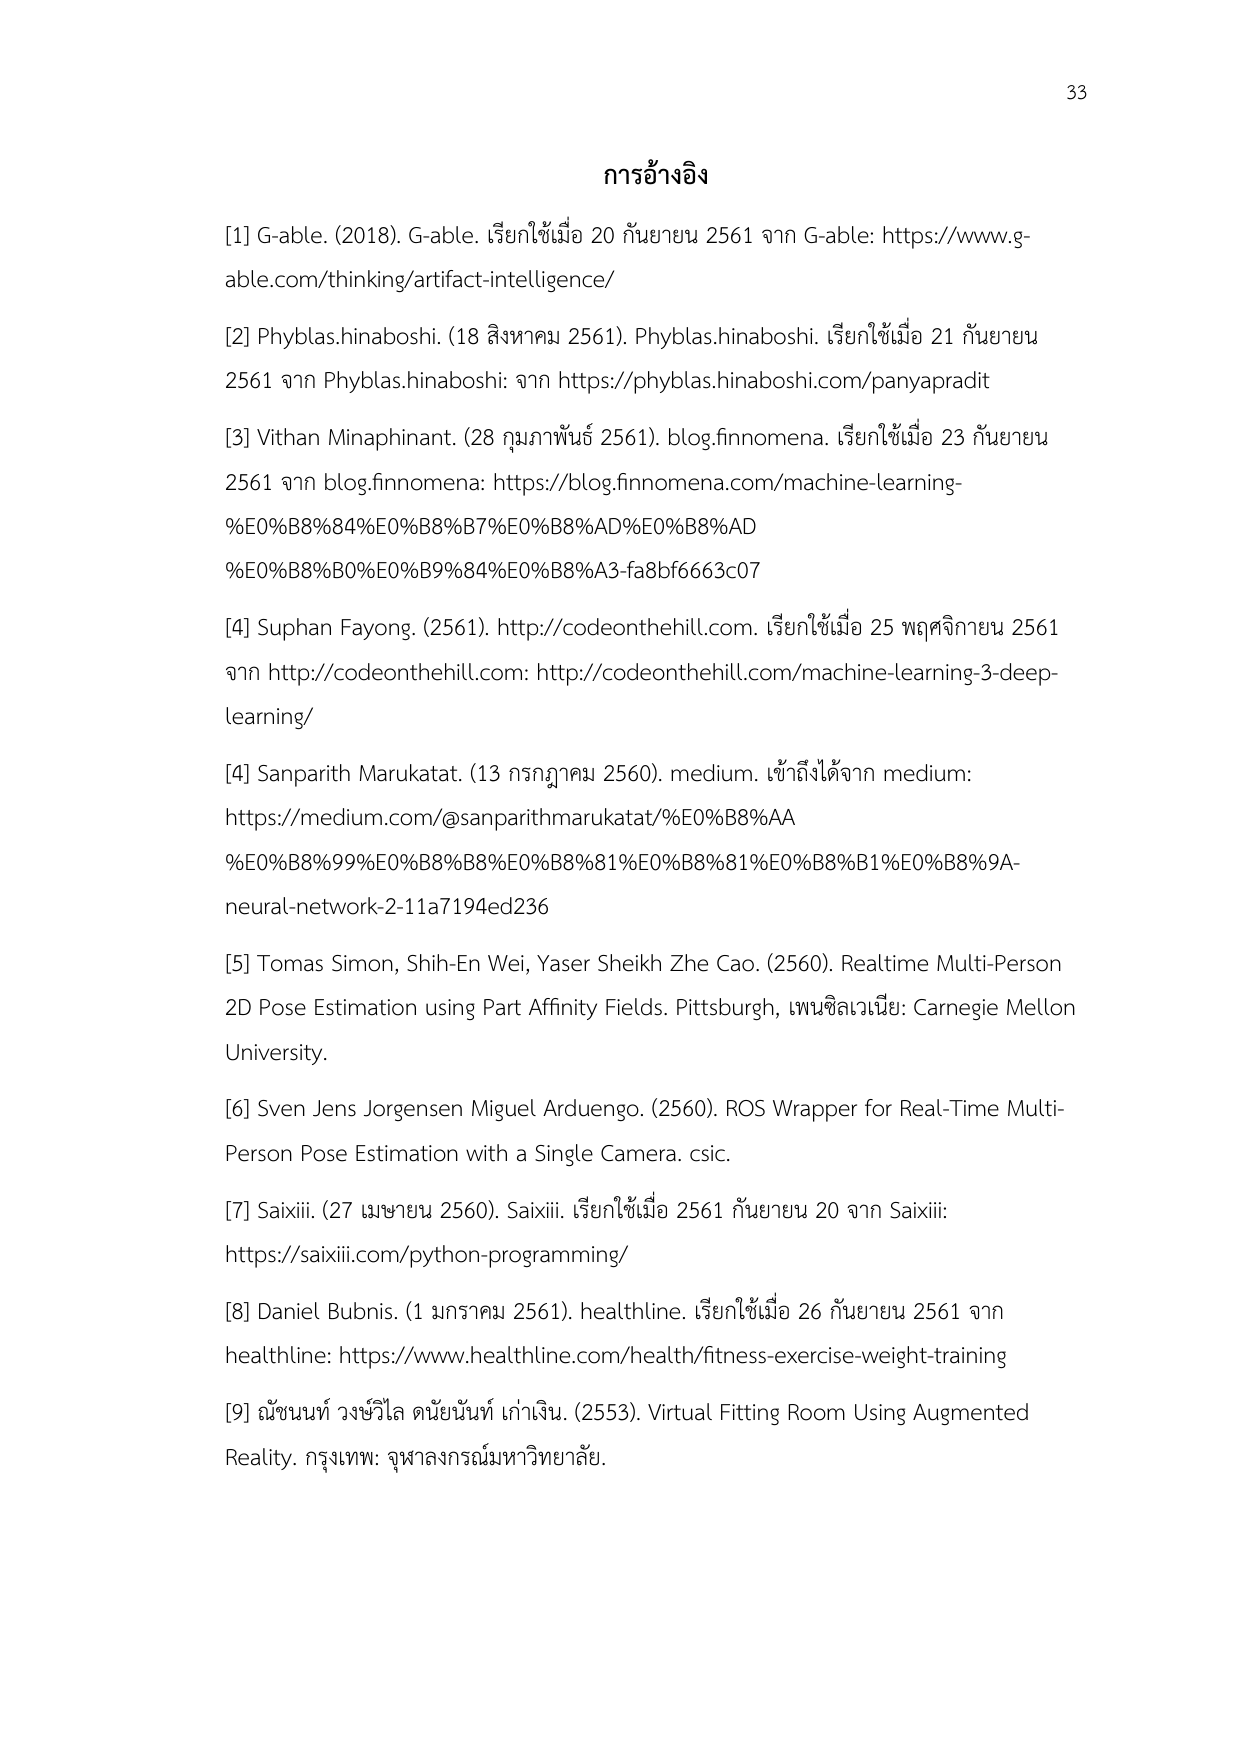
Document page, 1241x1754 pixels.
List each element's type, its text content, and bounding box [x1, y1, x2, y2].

subtitle การอ้างอิง [225, 151, 1087, 201]
